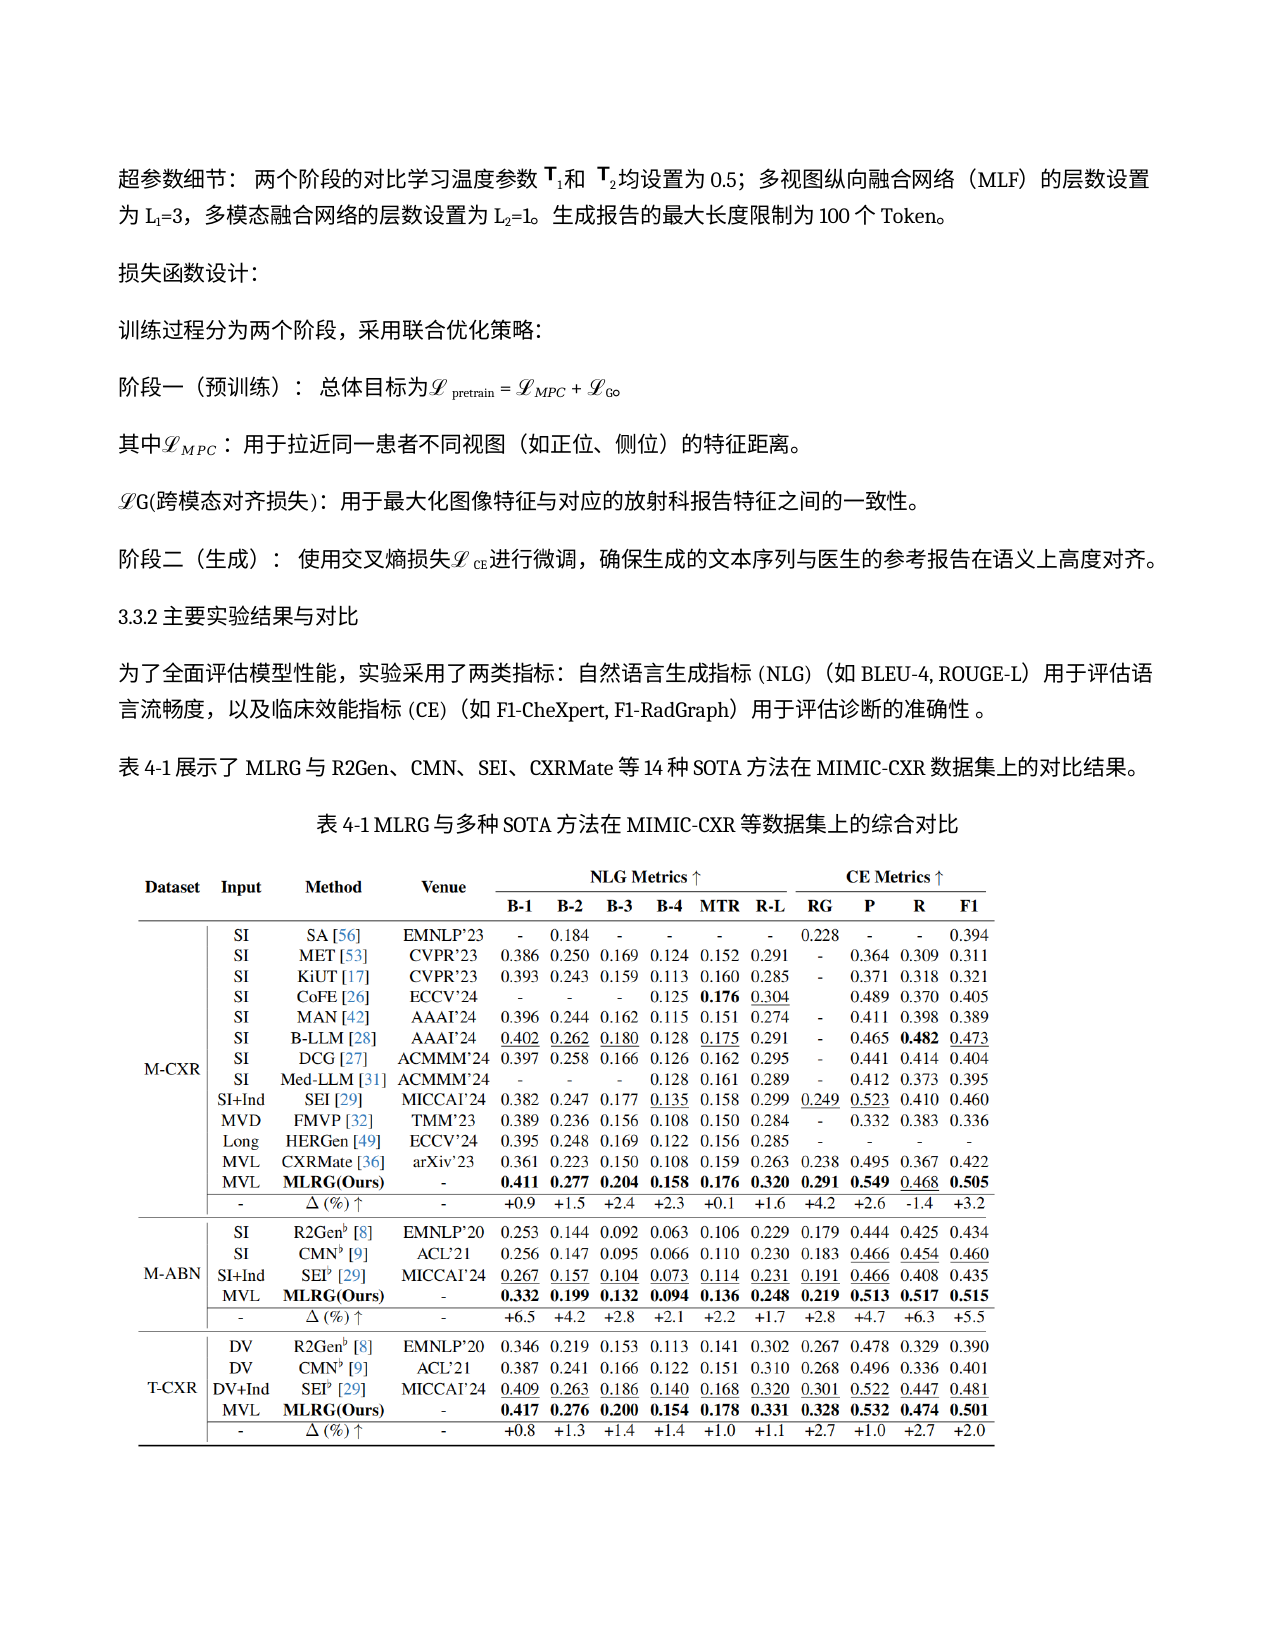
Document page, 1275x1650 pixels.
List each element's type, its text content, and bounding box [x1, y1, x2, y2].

text 超参数细节： 两个阶段的对比学习温度参数1和 2均设置为0.5；多视图纵向融合网络（MLF）的层数设置为 L1=3，多模态融合网络的层数设置为 L2=1。生成报告的最大长度限制为100个Token。 [118, 150, 1157, 230]
text 3.3.2 主要实验结果与对比 [118, 599, 1157, 630]
text 阶段一（预训练）： 总体目标为ℒpretrain = ℒ𝑀𝑃𝐶 + ℒG。 [118, 370, 1157, 402]
text 其中ℒ𝑀𝑃𝐶 ：用于拉近同一患者不同视图（如正位、侧位）的特征距离。 [118, 427, 1157, 459]
picture [118, 863, 1018, 1457]
text 表4-1 MLRG与多种SOTA方法在MIMIC-CXR等数据集上的综合对比 [118, 807, 1157, 838]
text 训练过程分为两个阶段，采用联合优化策略： [118, 313, 1157, 344]
text 损失函数设计： [118, 256, 1157, 287]
text ℒG(跨模态对齐损失)：用于最大化图像特征与对应的放射科报告特征之间的一致性。 [118, 484, 1157, 516]
picture [591, 150, 611, 188]
text 为了全面评估模型性能，实验采用了两类指标：自然语言生成指标 (NLG)（如 BLEU-4, ROUGE-L）用于评估语言流畅度，以及临床效能指标 (CE)（如 F1-CheXpert, F1-RadGraph）用于评估诊断的准确性 。 [118, 656, 1157, 724]
text 表4-1展示了 MLRG与R2Gen、CMN、SEI、CXRMate等14种SOTA方法在MIMIC-CXR数据集上的对比结果。 [118, 749, 1157, 781]
text 阶段二（生成）： 使用交叉熵损失ℒCE进行微调，确保生成的文本序列与医生的参考报告在语义上高度对齐。 [118, 542, 1157, 573]
picture [538, 150, 558, 188]
